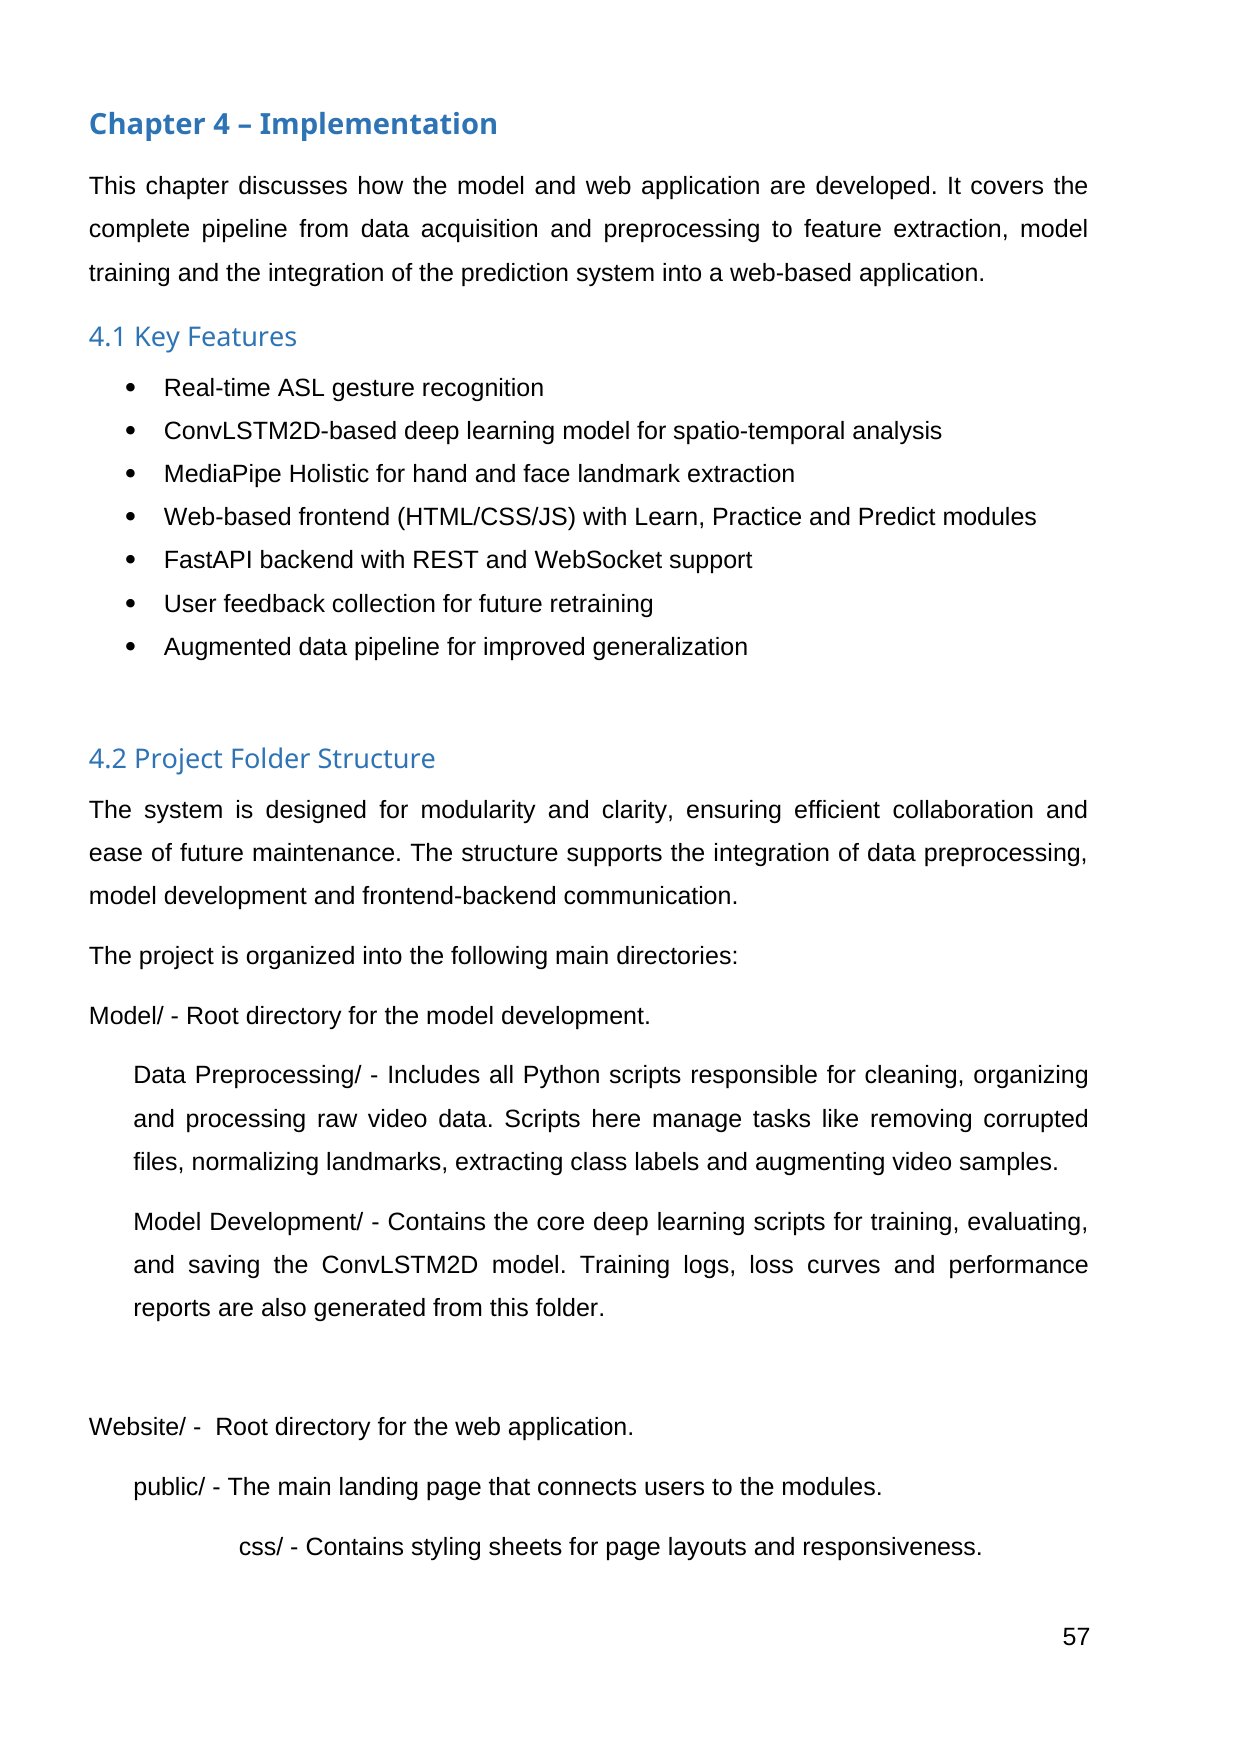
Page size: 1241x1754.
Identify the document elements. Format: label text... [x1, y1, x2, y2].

subtitle 4.1 Key Features [89, 317, 1090, 354]
text Data Preprocessing/ - Includes all Python scripts responsible for cleaning, organizing and processing raw video data. Scripts here manage tasks like removing corrupted files, normalizing landmarks, extracting class labels and augmenting video samples. [133, 1061, 1090, 1176]
list FastAPI backend with REST and WebSocket support [126, 546, 1090, 574]
text The project is organized into the following main directories: [89, 941, 1090, 970]
text Website/ - Root directory for the web application. [89, 1412, 1090, 1441]
list User feedback collection for future retraining [126, 589, 1090, 618]
list Real-time ASL gesture recognition [126, 373, 1090, 401]
subtitle 4.2 Project Folder Structure [89, 739, 1090, 776]
list MediaPipe Holistic for hand and face landmark extraction [126, 459, 1090, 488]
text This chapter discusses how the model and web application are developed. It covers the complete pipeline from data acquisition and preprocessing to feature extraction, model training and the integration of the prediction system into a web-based application. [89, 171, 1090, 286]
text css/ - Contains styling sheets for page layouts and responsiveness. [89, 1532, 1090, 1561]
text Model Development/ - Contains the core deep learning scripts for training, evaluating, and saving the ConvLSTM2D model. Training logs, loss curves and performance reports are also generated from this folder. [133, 1207, 1090, 1322]
text public/ - The main landing page that connects users to the modules. [133, 1472, 1090, 1501]
subtitle Chapter 4 – Implementation [89, 103, 1090, 143]
text Model/ - Root directory for the model development. [89, 1001, 1090, 1029]
list Web-based frontend (HTML/CSS/JS) with Learn, Practice and Predict modules [126, 502, 1090, 531]
list Augmented data pipeline for improved generalization [126, 632, 1090, 661]
text The system is designed for modularity and clarity, ensuring efficient collaboration and ease of future maintenance. The structure supports the integration of data preprocessing, model development and frontend-backend communication. [89, 795, 1090, 910]
list ConvLSTM2D-based deep learning model for spatio-temporal analysis [126, 416, 1090, 445]
